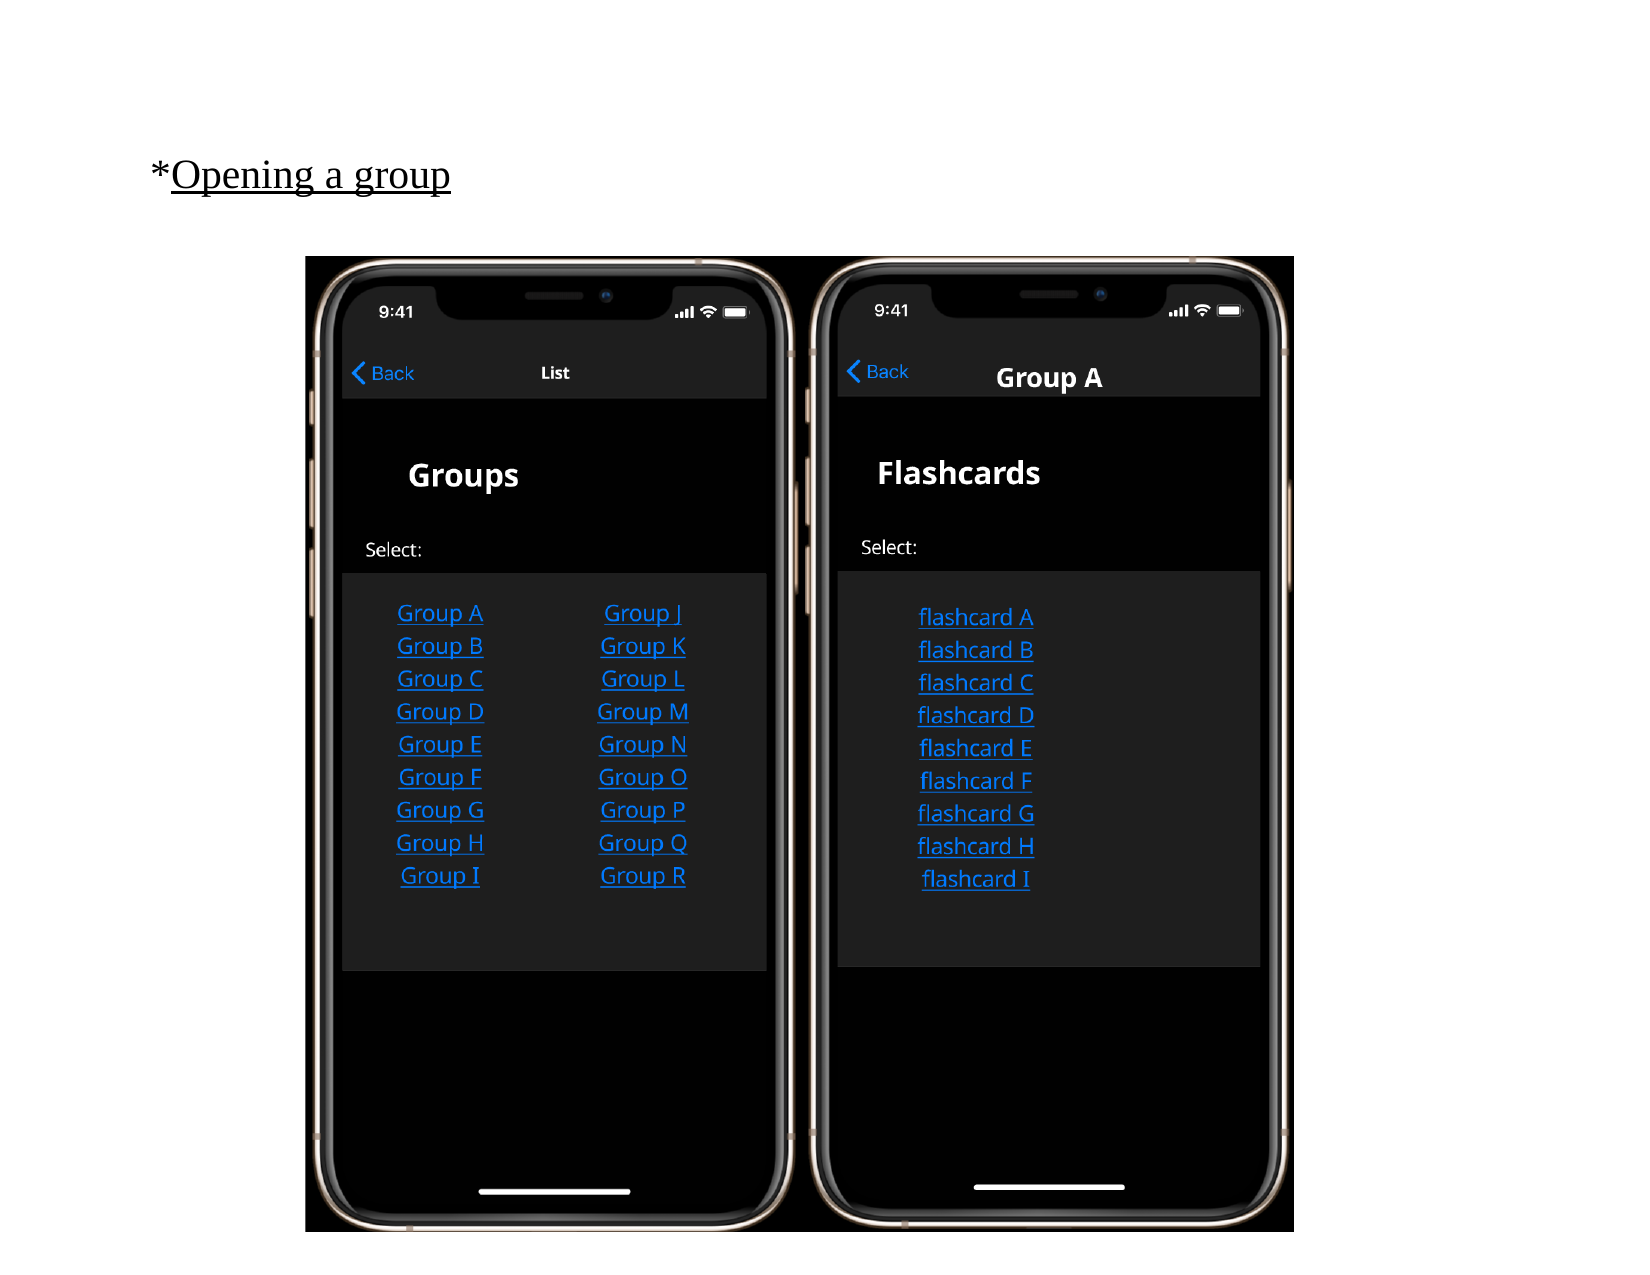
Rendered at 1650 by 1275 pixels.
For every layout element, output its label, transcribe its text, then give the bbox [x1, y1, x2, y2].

text *Opening a group [150, 150, 1500, 198]
picture [305, 256, 1294, 1232]
